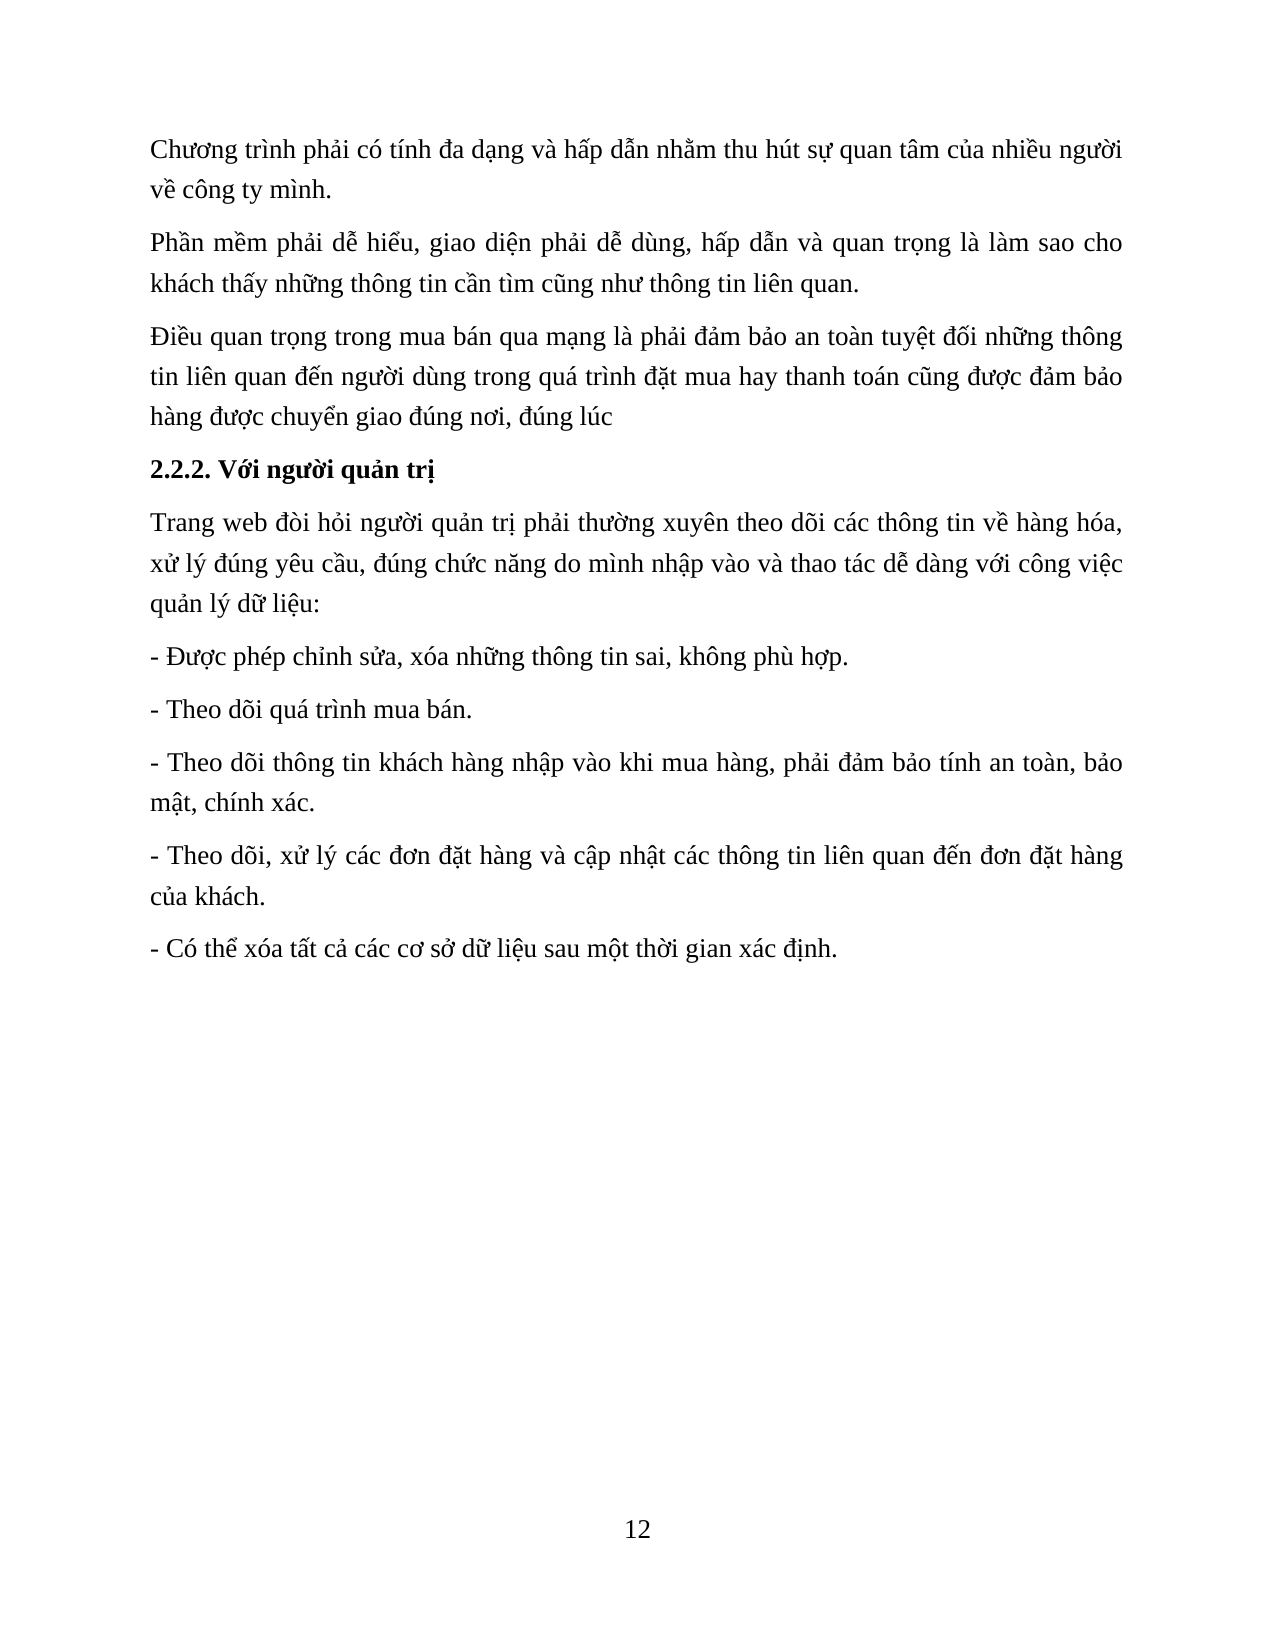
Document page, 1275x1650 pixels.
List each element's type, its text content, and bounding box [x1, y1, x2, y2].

text - Theo dõi, xử lý các đơn đặt hàng và cập nhật các thông tin liên quan đến đơn đặt hàng của khách. [150, 839, 1125, 911]
text Phần mềm phải dễ hiểu, giao diện phải dễ dùng, hấp dẫn và quan trọng là làm sao cho khách thấy những thông tin cần tìm cũng như thông tin liên quan. [150, 226, 1125, 298]
text Chương trình phải có tính đa dạng và hấp dẫn nhằm thu hút sự quan tâm của nhiều người về công ty mình. [150, 133, 1125, 204]
text - Theo dõi quá trình mua bán. [150, 693, 1125, 724]
text - Có thể xóa tất cả các cơ sở dữ liệu sau một thời gian xác định. [150, 932, 1125, 964]
text Điều quan trọng trong mua bán qua mạng là phải đảm bảo an toàn tuyệt đối những thông tin liên quan đến người dùng trong quá trình đặt mua hay thanh toán cũng được đảm bảo hàng được chuyển giao đúng nơi, đúng lúc [150, 319, 1125, 432]
text Trang web đòi hỏi người quản trị phải thường xuyên theo dõi các thông tin về hàng hóa, xử lý đúng yêu cầu, đúng chức năng do mình nhập vào và thao tác dễ dàng với công việc quản lý dữ liệu: [150, 506, 1125, 618]
text - Được phép chỉnh sửa, xóa những thông tin sai, không phù hợp. [150, 640, 1125, 671]
text 2.2.2. Với người quản trị [150, 453, 1125, 484]
text - Theo dõi thông tin khách hàng nhập vào khi mua hàng, phải đảm bảo tính an toàn, bảo mật, chính xác. [150, 746, 1125, 817]
